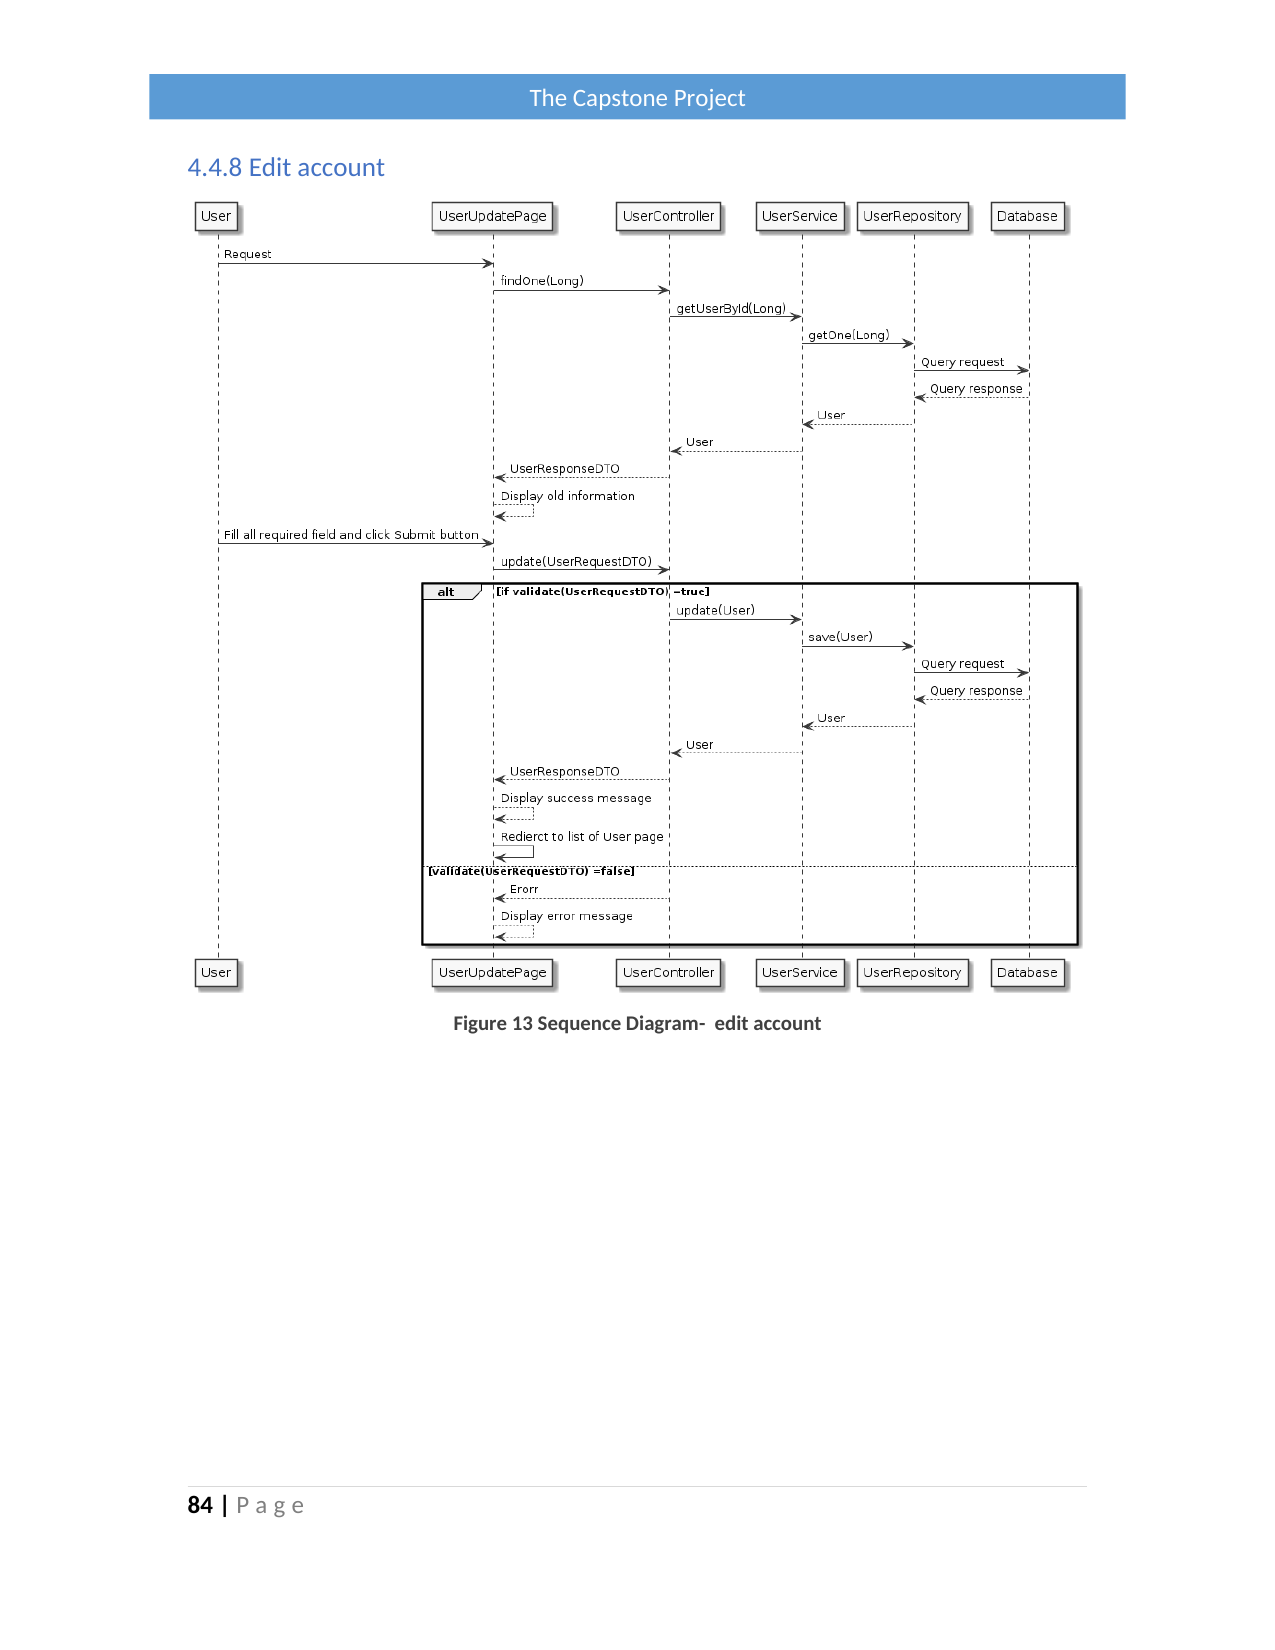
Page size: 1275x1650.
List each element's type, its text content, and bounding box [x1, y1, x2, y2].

subtitle Edit account [187, 150, 1087, 183]
picture [187, 199, 1087, 995]
